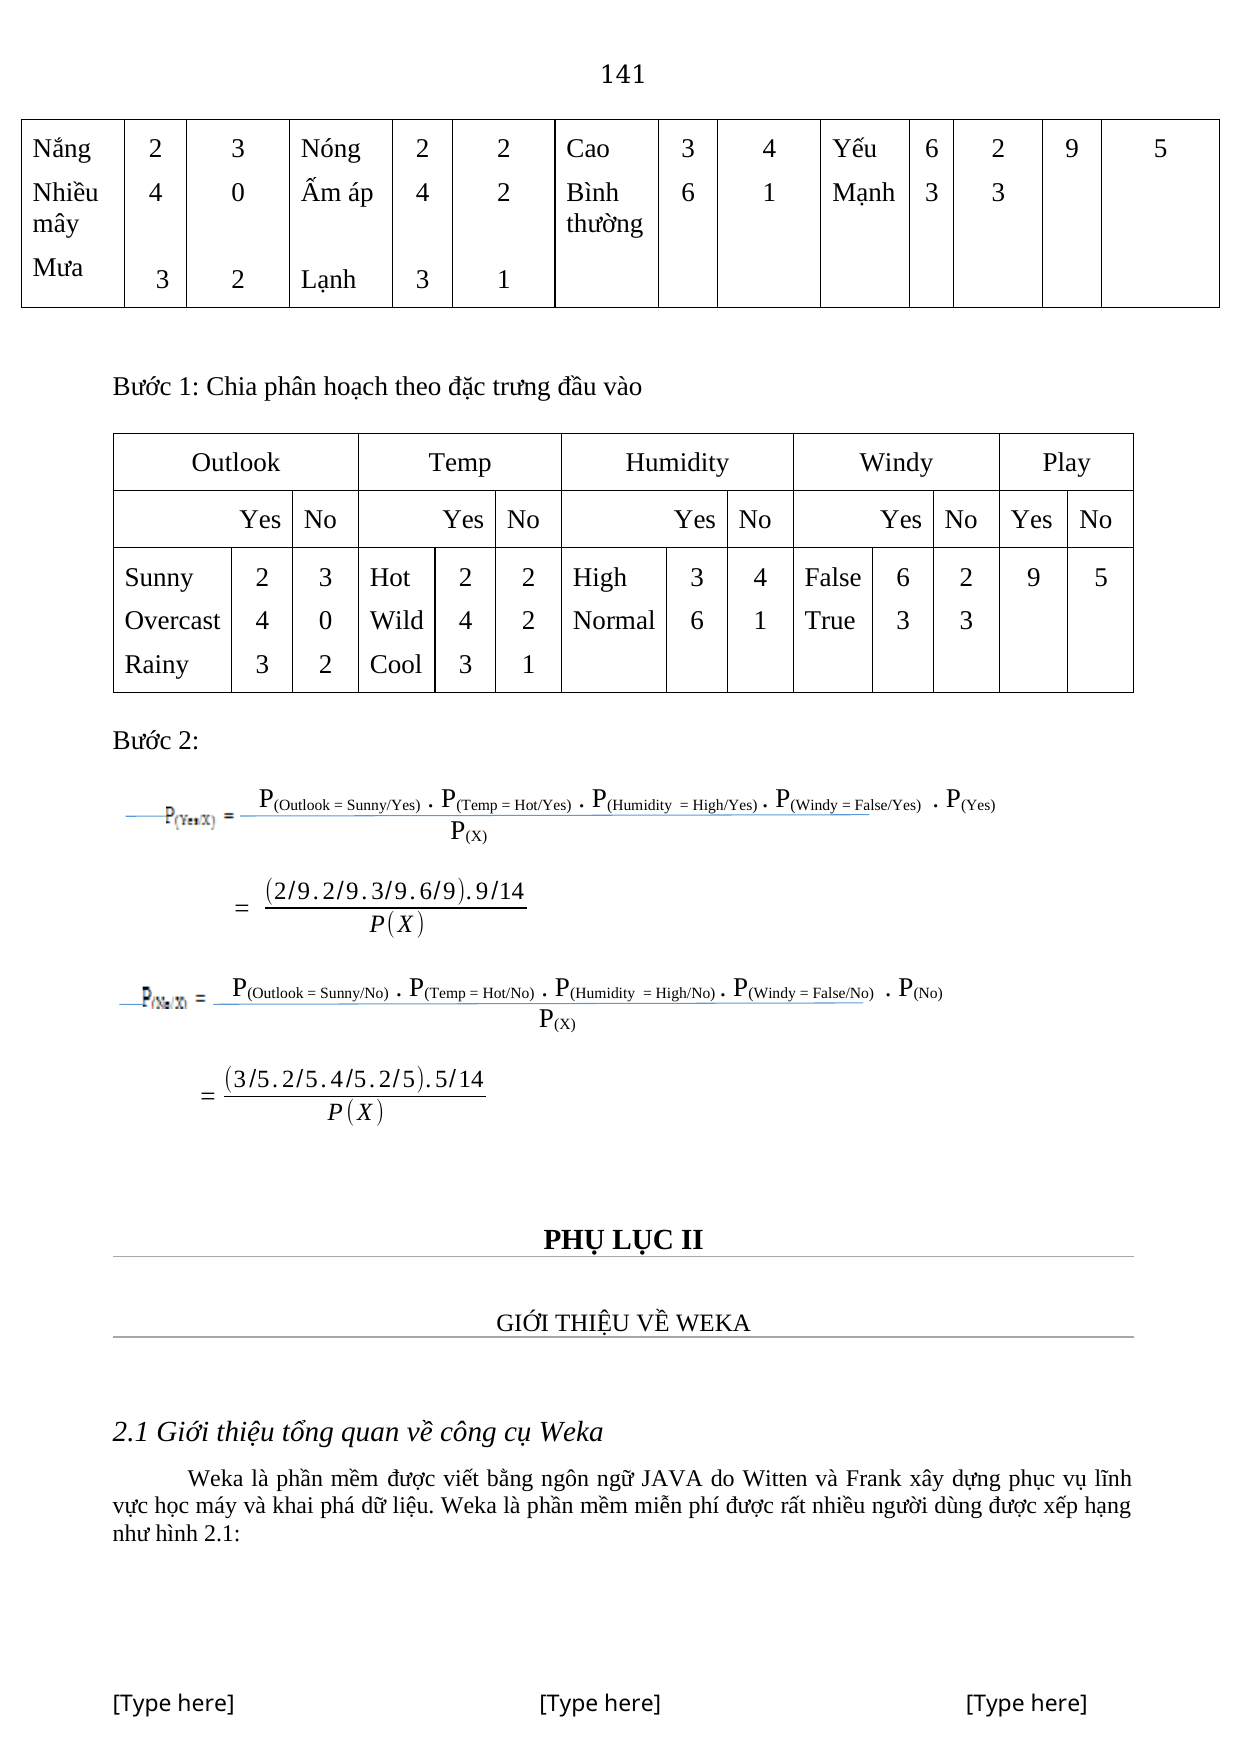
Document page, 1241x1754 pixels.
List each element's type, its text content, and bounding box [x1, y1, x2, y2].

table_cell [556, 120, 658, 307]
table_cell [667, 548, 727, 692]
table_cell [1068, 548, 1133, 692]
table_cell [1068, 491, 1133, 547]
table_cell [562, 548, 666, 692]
text P(Outlook = Sunny/Yes) . P(Temp = Hot/Yes) . P(Humidity = High/Yes) . P(Windy = False/Yes) . P(Yes) [112, 783, 1134, 814]
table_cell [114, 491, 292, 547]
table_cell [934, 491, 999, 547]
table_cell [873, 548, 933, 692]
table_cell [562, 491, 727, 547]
subtitle PHỤ LỤC II [112, 1222, 1134, 1257]
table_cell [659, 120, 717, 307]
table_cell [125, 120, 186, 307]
text = [112, 876, 1134, 940]
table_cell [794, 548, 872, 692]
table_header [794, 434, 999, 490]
picture [141, 983, 212, 1009]
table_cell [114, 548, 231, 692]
text Bước 1: Chia phân hoạch theo đặc trưng đầu vào [112, 371, 1134, 402]
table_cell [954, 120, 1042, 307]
picture [164, 802, 239, 832]
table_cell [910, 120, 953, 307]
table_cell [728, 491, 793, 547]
subtitle GIỚI THIỆU VỀ WEKA [112, 1308, 1134, 1338]
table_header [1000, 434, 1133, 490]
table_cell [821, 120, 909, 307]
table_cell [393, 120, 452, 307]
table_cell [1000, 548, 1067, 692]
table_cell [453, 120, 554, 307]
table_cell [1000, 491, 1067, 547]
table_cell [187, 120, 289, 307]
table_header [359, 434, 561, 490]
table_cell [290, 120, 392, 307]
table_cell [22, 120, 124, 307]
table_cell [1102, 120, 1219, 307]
text Bước 2: [112, 724, 1134, 755]
text P(X) [142, 814, 1134, 845]
text P(X) [142, 1002, 1134, 1033]
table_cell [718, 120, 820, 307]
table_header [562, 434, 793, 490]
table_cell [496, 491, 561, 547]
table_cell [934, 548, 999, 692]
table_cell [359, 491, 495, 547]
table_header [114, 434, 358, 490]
text Weka là phần mềm được viết bằng ngôn ngữ JAVA do Witten và Frank xây dựng phục vụ lĩnh vực học máy và khai phá dữ liệu. Weka là phần mềm miễn phí được rất nhiều người dùng được xếp hạng như hình 2.1: [112, 1464, 1134, 1547]
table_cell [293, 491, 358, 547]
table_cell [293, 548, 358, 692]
text = [112, 1064, 1134, 1128]
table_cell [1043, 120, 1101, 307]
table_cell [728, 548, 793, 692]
subtitle 2.1 Giới thiệu tổng quan về công cụ Weka [112, 1414, 1134, 1448]
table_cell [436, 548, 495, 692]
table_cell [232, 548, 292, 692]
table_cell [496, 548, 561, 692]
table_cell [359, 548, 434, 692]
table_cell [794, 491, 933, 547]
text P(Outlook = Sunny/No) . P(Temp = Hot/No) . P(Humidity = High/No) . P(Windy = False/No) . P(No) [112, 971, 1134, 1002]
